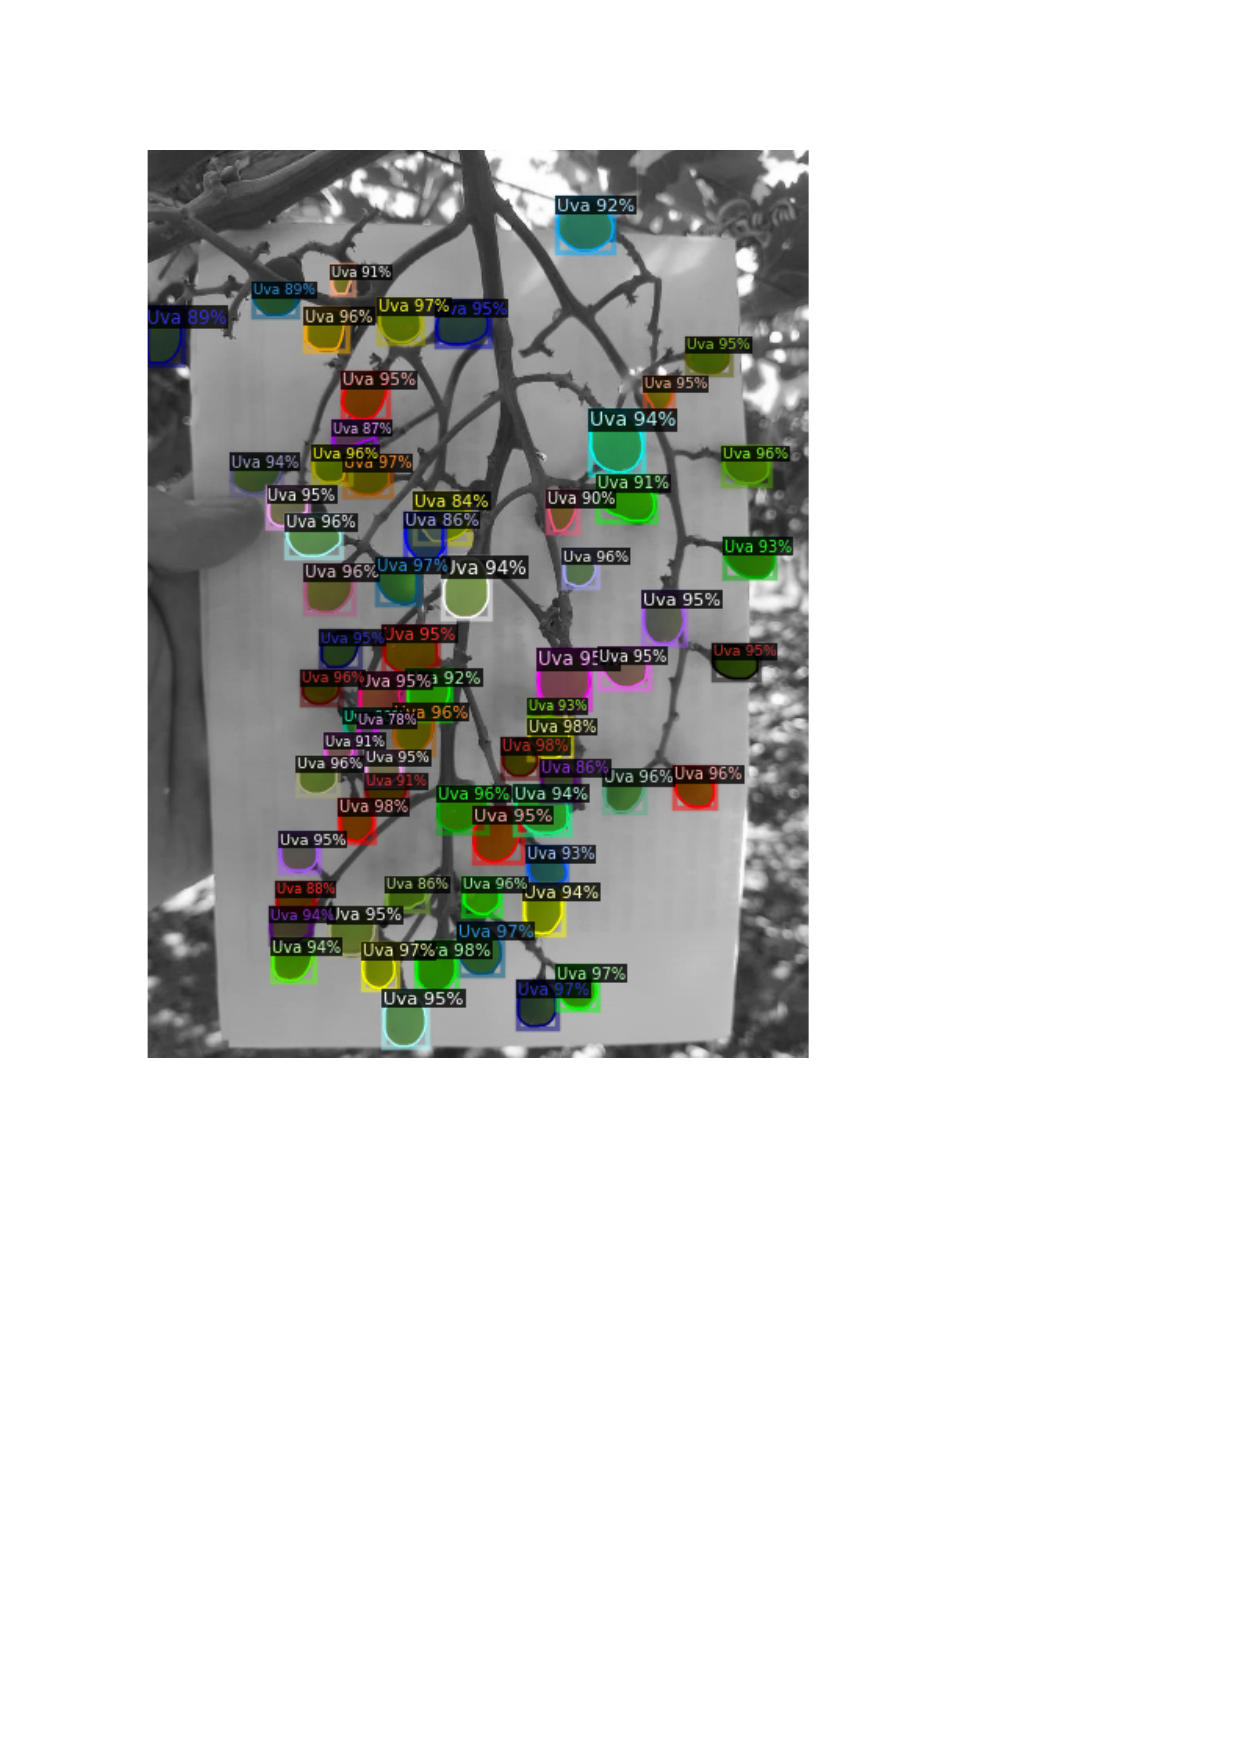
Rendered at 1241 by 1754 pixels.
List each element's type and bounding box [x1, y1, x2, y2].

picture [147, 150, 809, 1058]
